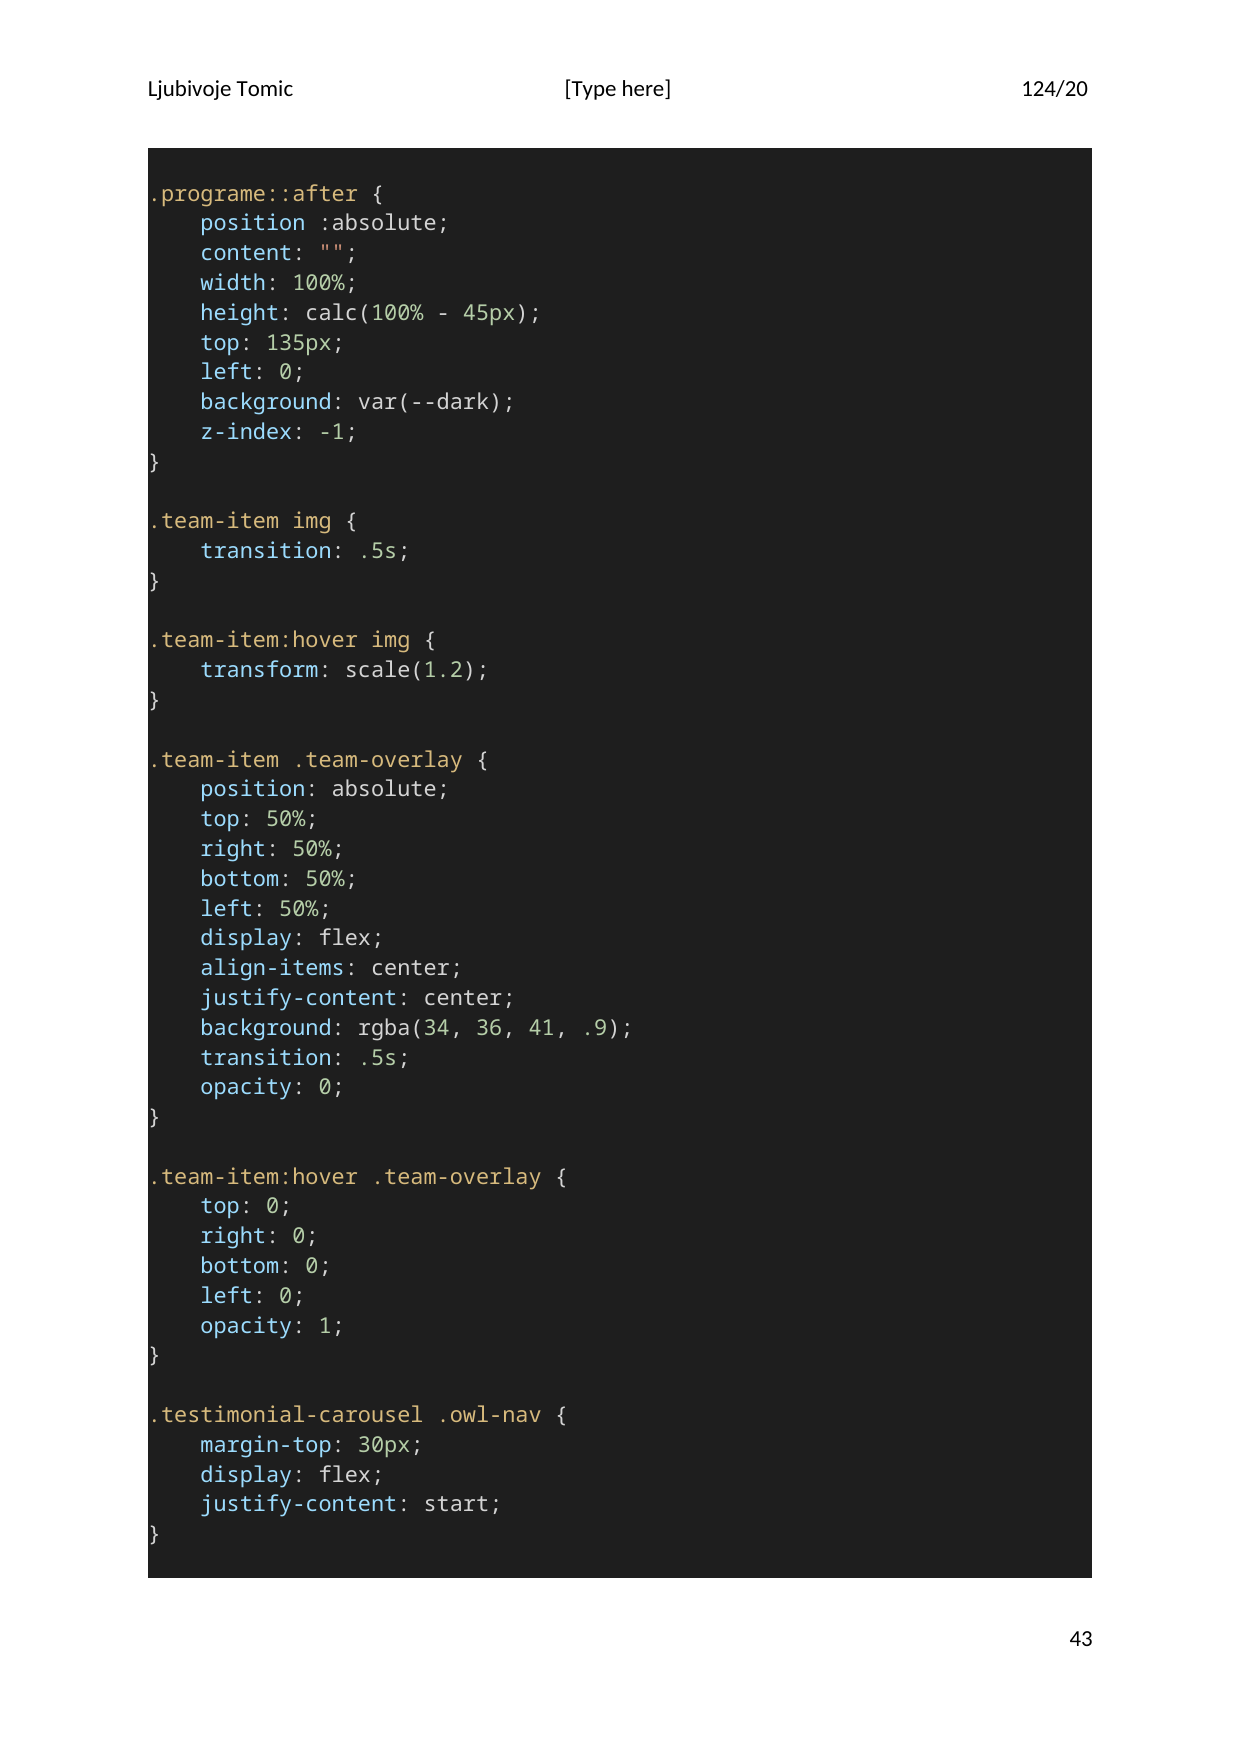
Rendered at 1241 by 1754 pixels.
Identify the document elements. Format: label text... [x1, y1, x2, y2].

text display: flex; [148, 1458, 1092, 1488]
text } [148, 446, 1092, 475]
text left: 50%; [148, 892, 1092, 922]
text background: rgba(34, 36, 41, .9); [148, 1012, 1092, 1041]
text transition: .5s; [148, 1041, 1092, 1071]
text top: 135px; [148, 326, 1092, 356]
text .team-item:hover .team-overlay { [148, 1161, 1092, 1190]
text margin-top: 30px; [148, 1429, 1092, 1458]
text position: absolute; [148, 773, 1092, 803]
text transition: .5s; [148, 535, 1092, 565]
text opacity: 1; [148, 1309, 1092, 1339]
text .team-item:hover img { [148, 624, 1092, 654]
text left: 0; [148, 1280, 1092, 1309]
text width: 100%; [148, 267, 1092, 297]
text justify-content: start; [148, 1488, 1092, 1518]
text background: var(--dark); [148, 386, 1092, 416]
text justify-content: center; [148, 982, 1092, 1012]
text top: 0; [148, 1190, 1092, 1220]
text .programe::after { [148, 177, 1092, 207]
text height: calc(100% - 45px); [148, 297, 1092, 326]
text top: 50%; [148, 803, 1092, 833]
text display: flex; [148, 922, 1092, 952]
text .testimonial-carousel .owl-nav { [148, 1399, 1092, 1429]
text } [148, 684, 1092, 714]
text transform: scale(1.2); [148, 654, 1092, 684]
text opacity: 0; [148, 1071, 1092, 1101]
text bottom: 50%; [148, 863, 1092, 892]
text } [148, 1101, 1092, 1131]
text bottom: 0; [148, 1250, 1092, 1280]
text position :absolute; [148, 207, 1092, 237]
text .team-item .team-overlay { [148, 743, 1092, 773]
text } [148, 1518, 1092, 1548]
text z-index: -1; [148, 416, 1092, 446]
text right: 50%; [148, 833, 1092, 863]
text content: ""; [148, 237, 1092, 267]
text } [148, 565, 1092, 594]
text } [148, 1339, 1092, 1369]
text left: 0; [148, 356, 1092, 386]
text .team-item img { [148, 505, 1092, 535]
text align-items: center; [148, 952, 1092, 982]
text right: 0; [148, 1220, 1092, 1250]
